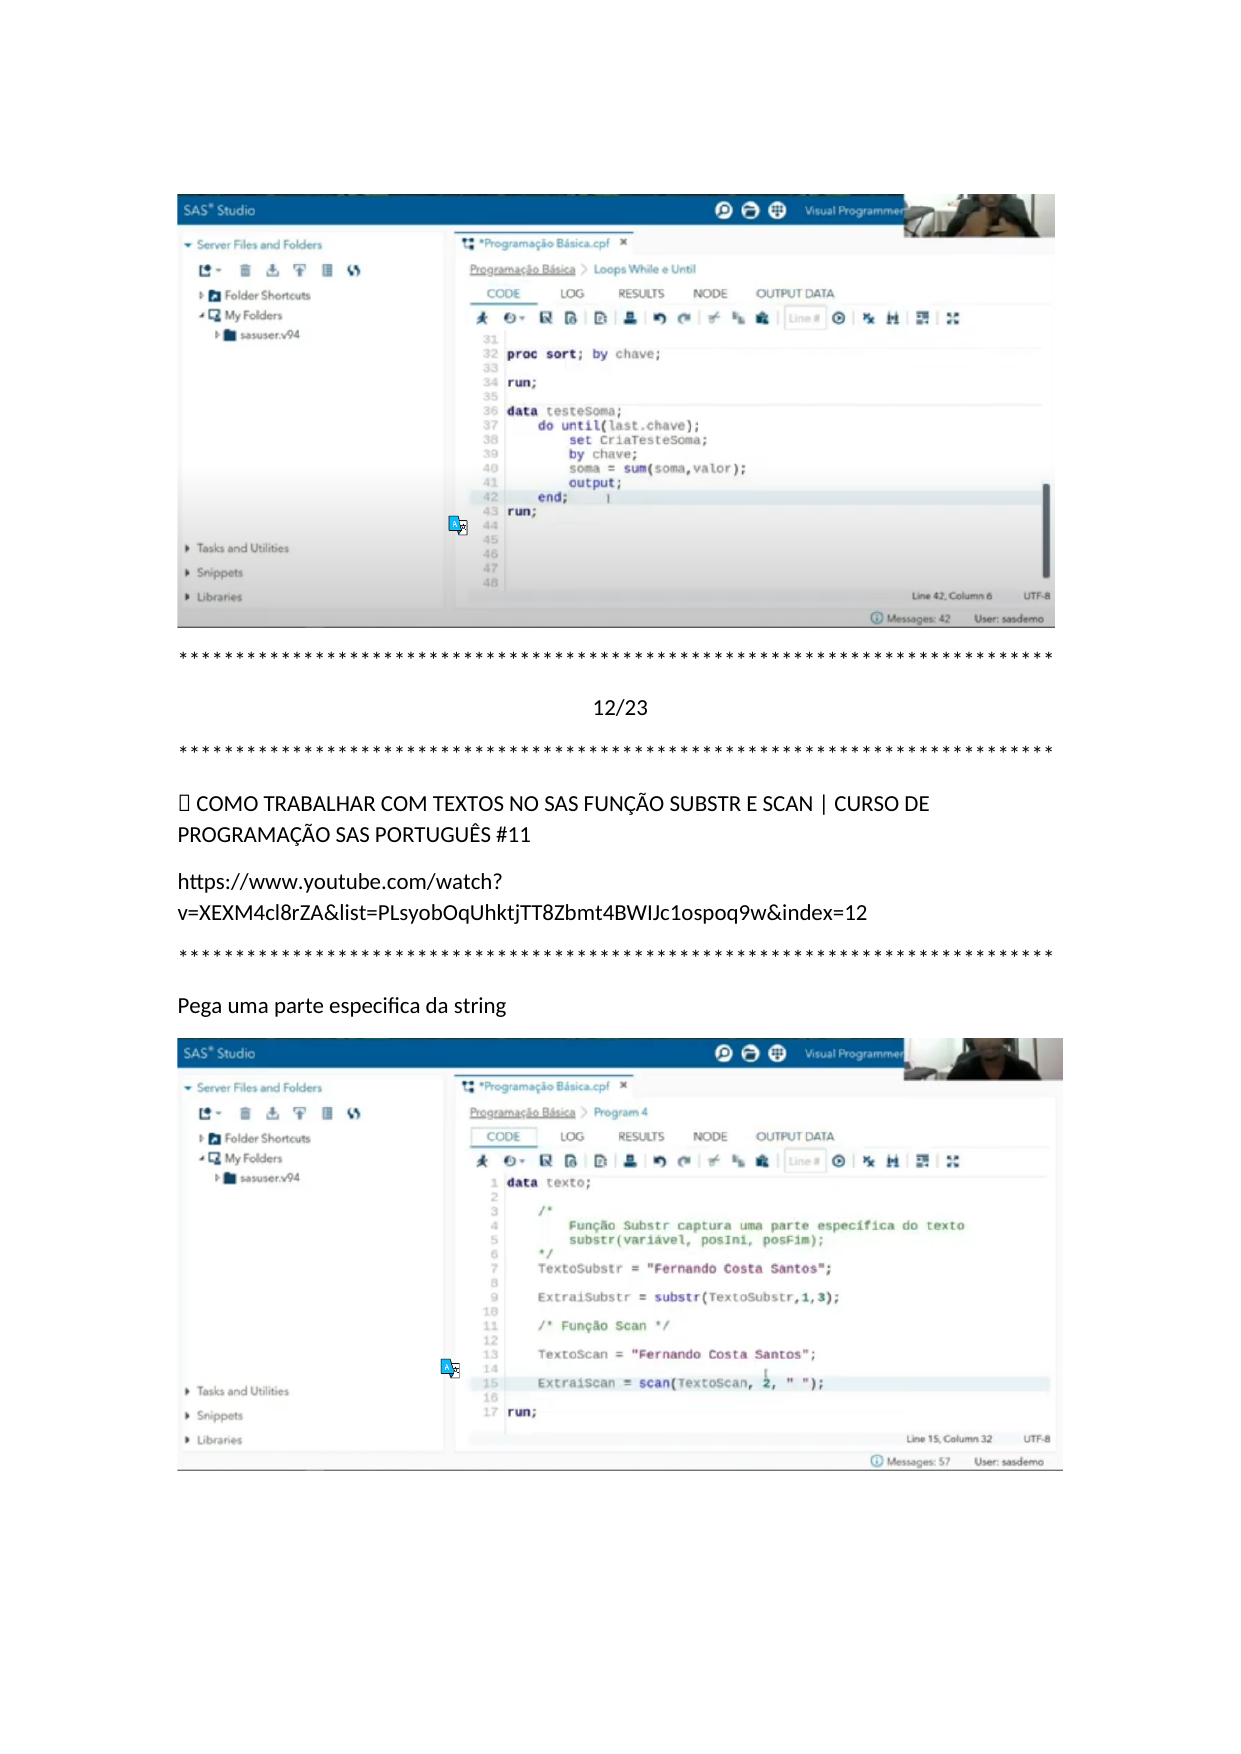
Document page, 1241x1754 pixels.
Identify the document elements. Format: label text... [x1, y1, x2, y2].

text 12/23 [177, 693, 1063, 721]
text 🚀 COMO TRABALHAR COM TEXTOS NO SAS FUNÇÃO SUBSTR E SCAN | CURSO DE PROGRAMAÇÃO SAS PORTUGUÊS #11 [177, 787, 1063, 848]
text https://www.youtube.com/watch?v=XEXM4cl8rZA&list=PLsyobOqUhktjTT8Zbmt4BWIJc1ospoq9w&index=12 [177, 867, 1063, 926]
text Pega uma parte especifica da string [177, 991, 1063, 1019]
text ***************************************************************************** [177, 646, 1063, 674]
picture [177, 194, 1055, 628]
text ***************************************************************************** [177, 944, 1063, 972]
text ***************************************************************************** [177, 740, 1063, 768]
picture [177, 1038, 1063, 1471]
